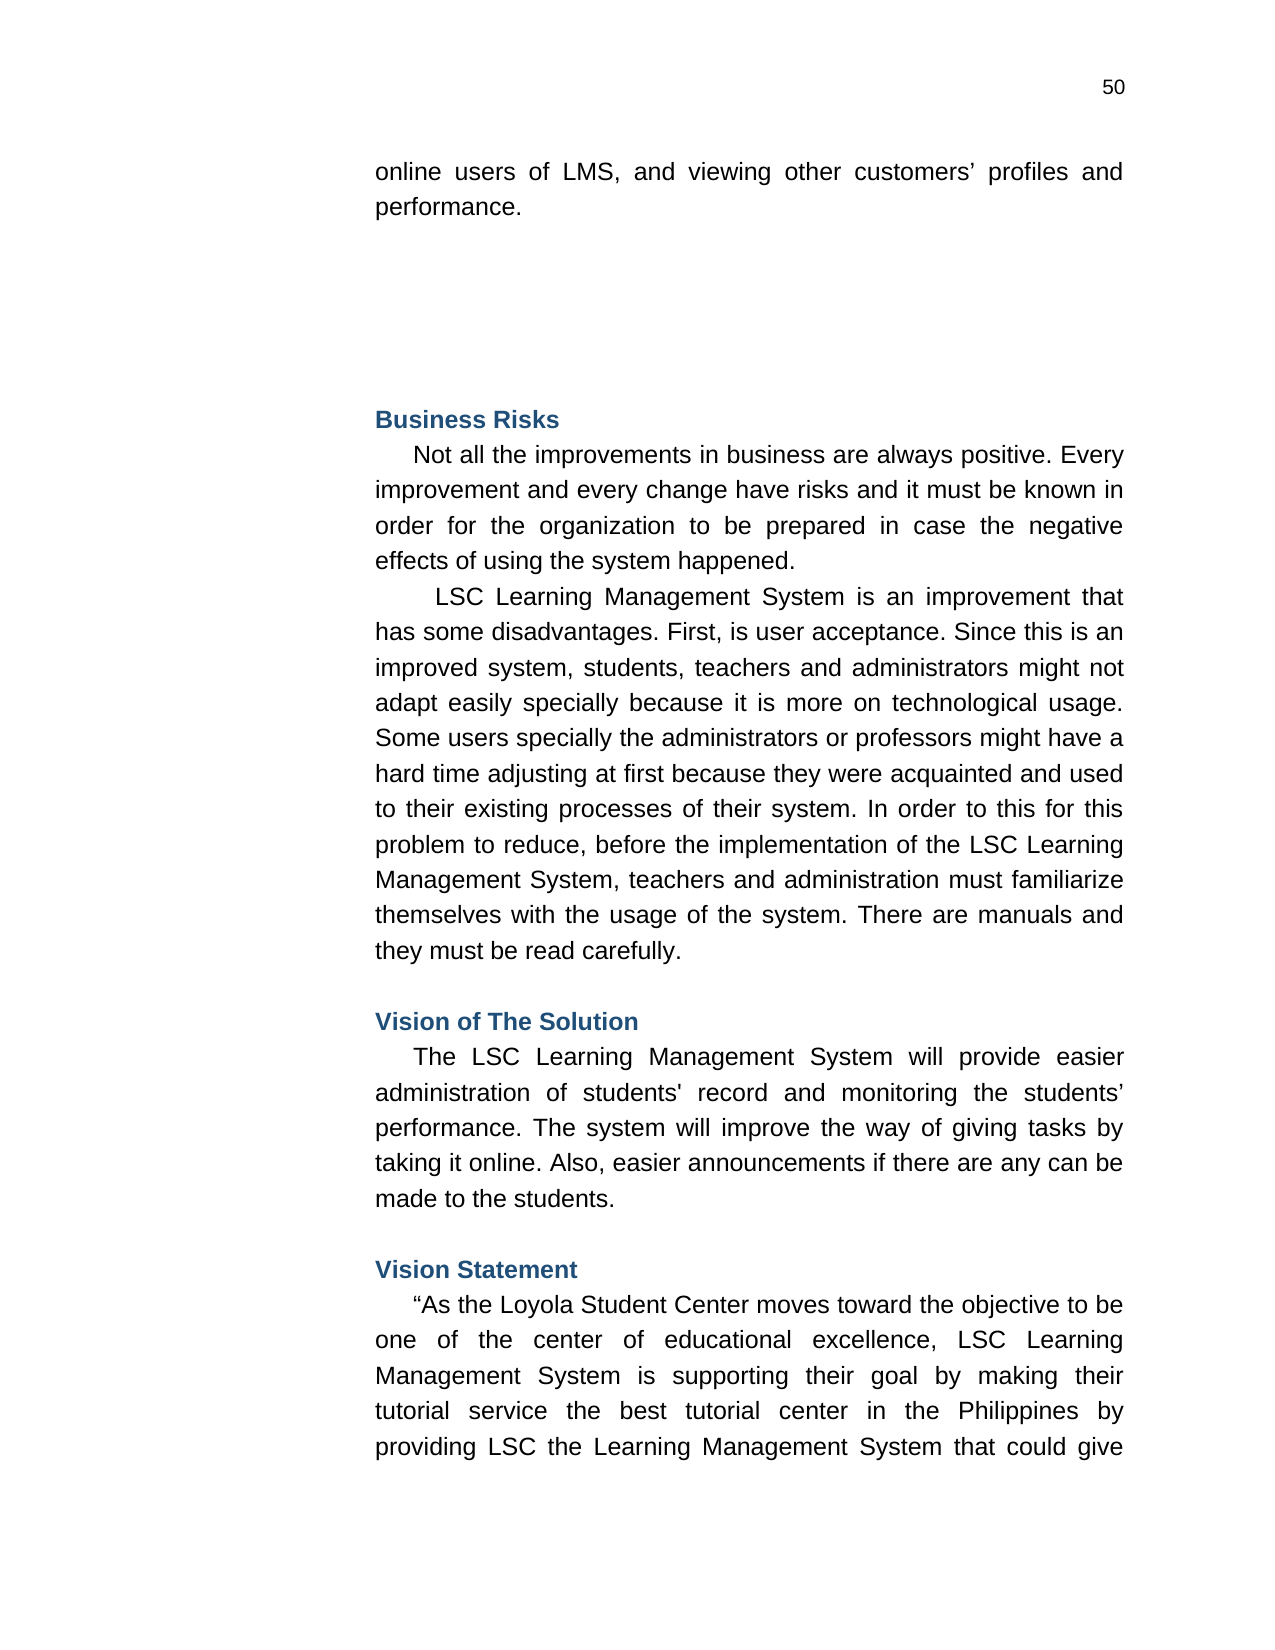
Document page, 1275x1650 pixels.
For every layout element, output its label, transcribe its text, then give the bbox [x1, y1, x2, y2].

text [375, 1283, 1125, 1460]
text Vision of The Solution [150, 1000, 1125, 1035]
text The LSC Learning Management System will provide easier administration of students' record and monitoring the students’ performance. The system will improve the way of giving tasks by taking it online. Also, easier announcements if there are any can be made to the students. [375, 1035, 1125, 1212]
text Vision Statement [150, 1248, 1125, 1283]
text LSC Learning Management System is an improvement that has some disadvantages. First, is user acceptance. Since this is an improved system, students, teachers and administrators might not adapt easily specially because it is more on technological usage. Some users specially the administrators or professors might have a hard time adjusting at first because they were acquainted and used to their existing processes of their system. In order to this for this problem to reduce, before the implementation of the LSC Learning Management System, teachers and administration must familiarize themselves with the usage of the system. There are manuals and they must be read carefully. [375, 575, 1125, 964]
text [375, 150, 1125, 221]
text Not all the improvements in business are always positive. Every improvement and every change have risks and it must be known in order for the organization to be prepared in case the negative effects of using the system happened. [375, 433, 1125, 575]
text Business Risks [150, 398, 1125, 433]
